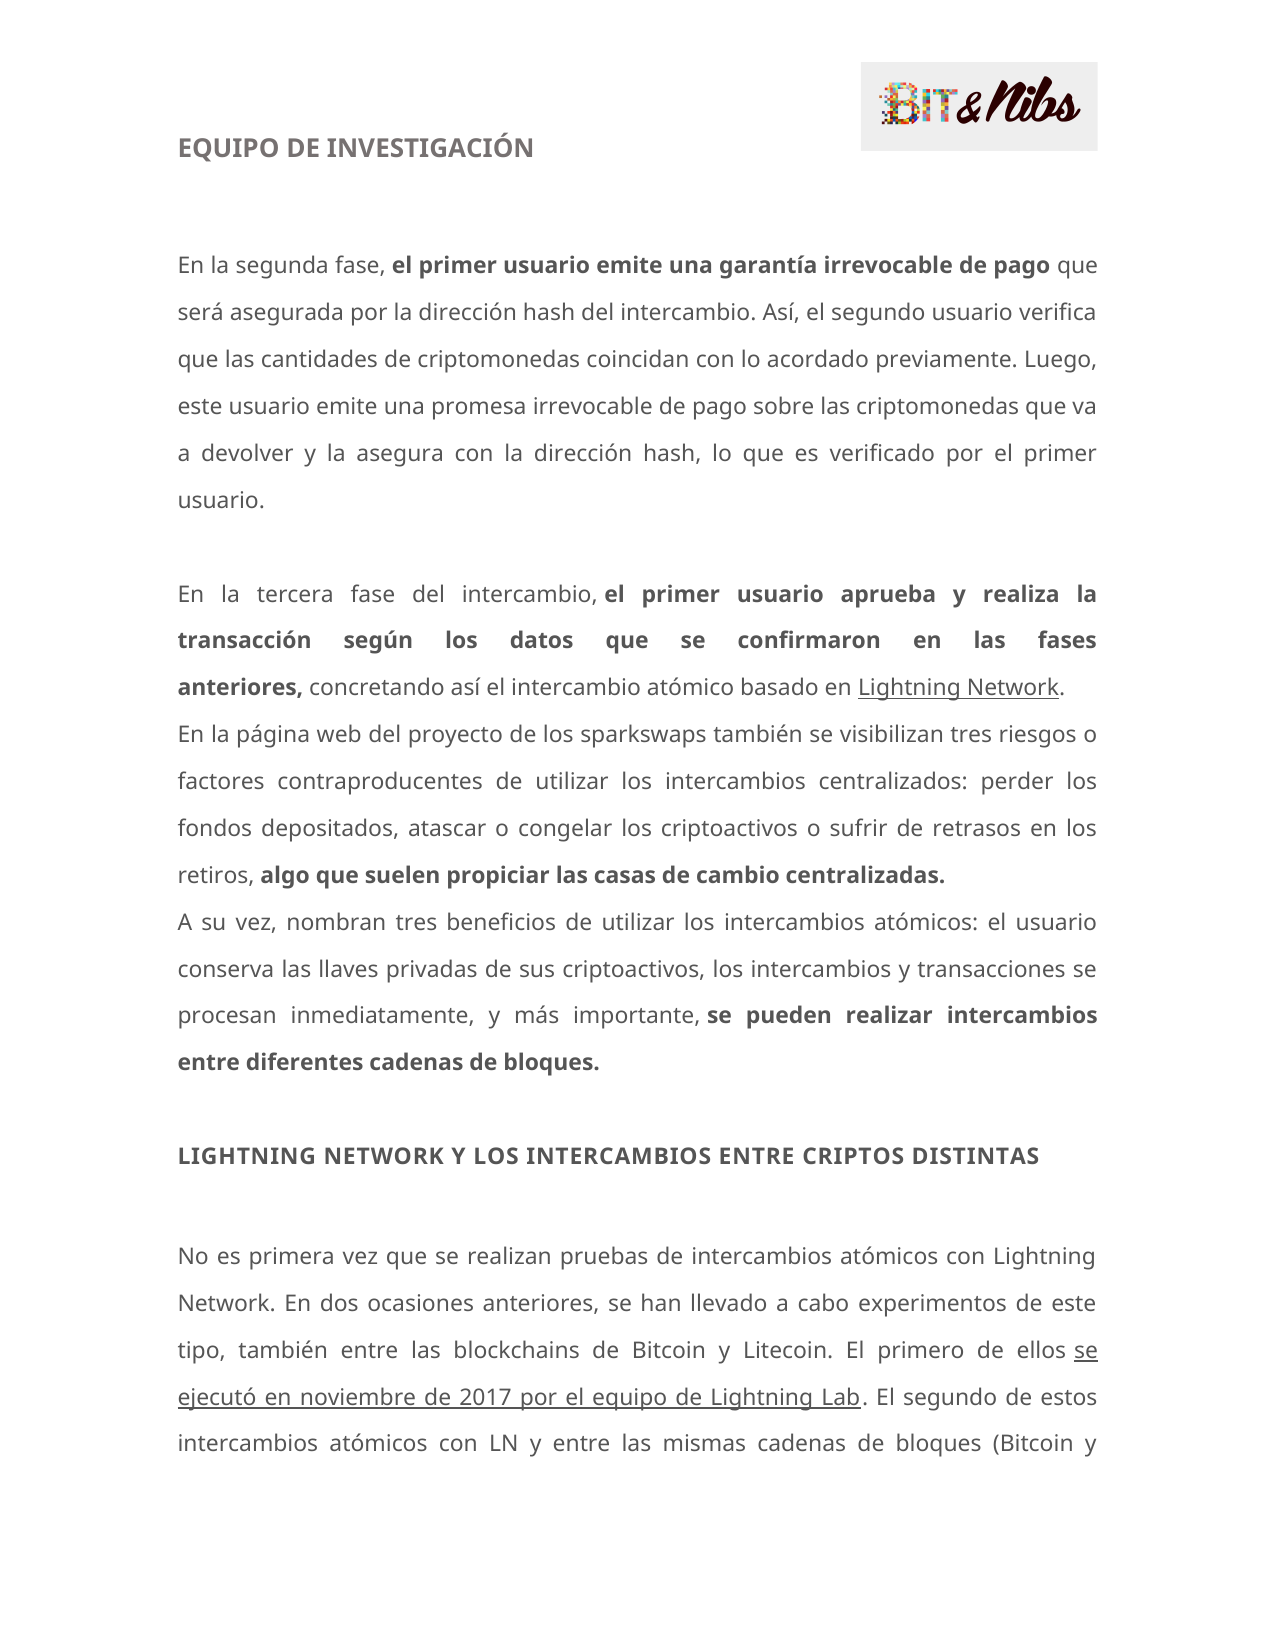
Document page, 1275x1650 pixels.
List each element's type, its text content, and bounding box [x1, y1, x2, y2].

text En la página web del proyecto de los sparkswaps también se visibilizan tres riesgos o factores contraproducentes de utilizar los intercambios centralizados: perder los fondos depositados, atascar o congelar los criptoactivos o sufrir de retrasos en los retiros, algo que suelen propiciar las casas de cambio centralizadas. [177, 718, 1098, 890]
text En la tercera fase del intercambio, el primer usuario aprueba y realiza la transacción según los datos que se confirmaron en las fases anteriores, concretando así el intercambio atómico basado en Lightning Network. [177, 577, 1098, 702]
picture [860, 62, 1098, 151]
subtitle LIGHTNING NETWORK Y LOS INTERCAMBIOS ENTRE CRIPTOS DISTINTAS [177, 1140, 1098, 1171]
text A su vez, nombran tres beneficios de utilizar los intercambios atómicos: el usuario conserva las llaves privadas de sus criptoactivos, los intercambios y transacciones se procesan inmediatamente, y más importante, se pueden realizar intercambios entre diferentes cadenas de bloques. [177, 906, 1098, 1077]
text En la segunda fase, el primer usuario emite una garantía irrevocable de pago que será asegurada por la dirección hash del intercambio. Así, el segundo usuario verifica que las cantidades de criptomonedas coincidan con lo acordado previamente. Luego, este usuario emite una promesa irrevocable de pago sobre las criptomonedas que va a devolver y la asegura con la dirección hash, lo que es verificado por el primer usuario. [177, 249, 1098, 515]
